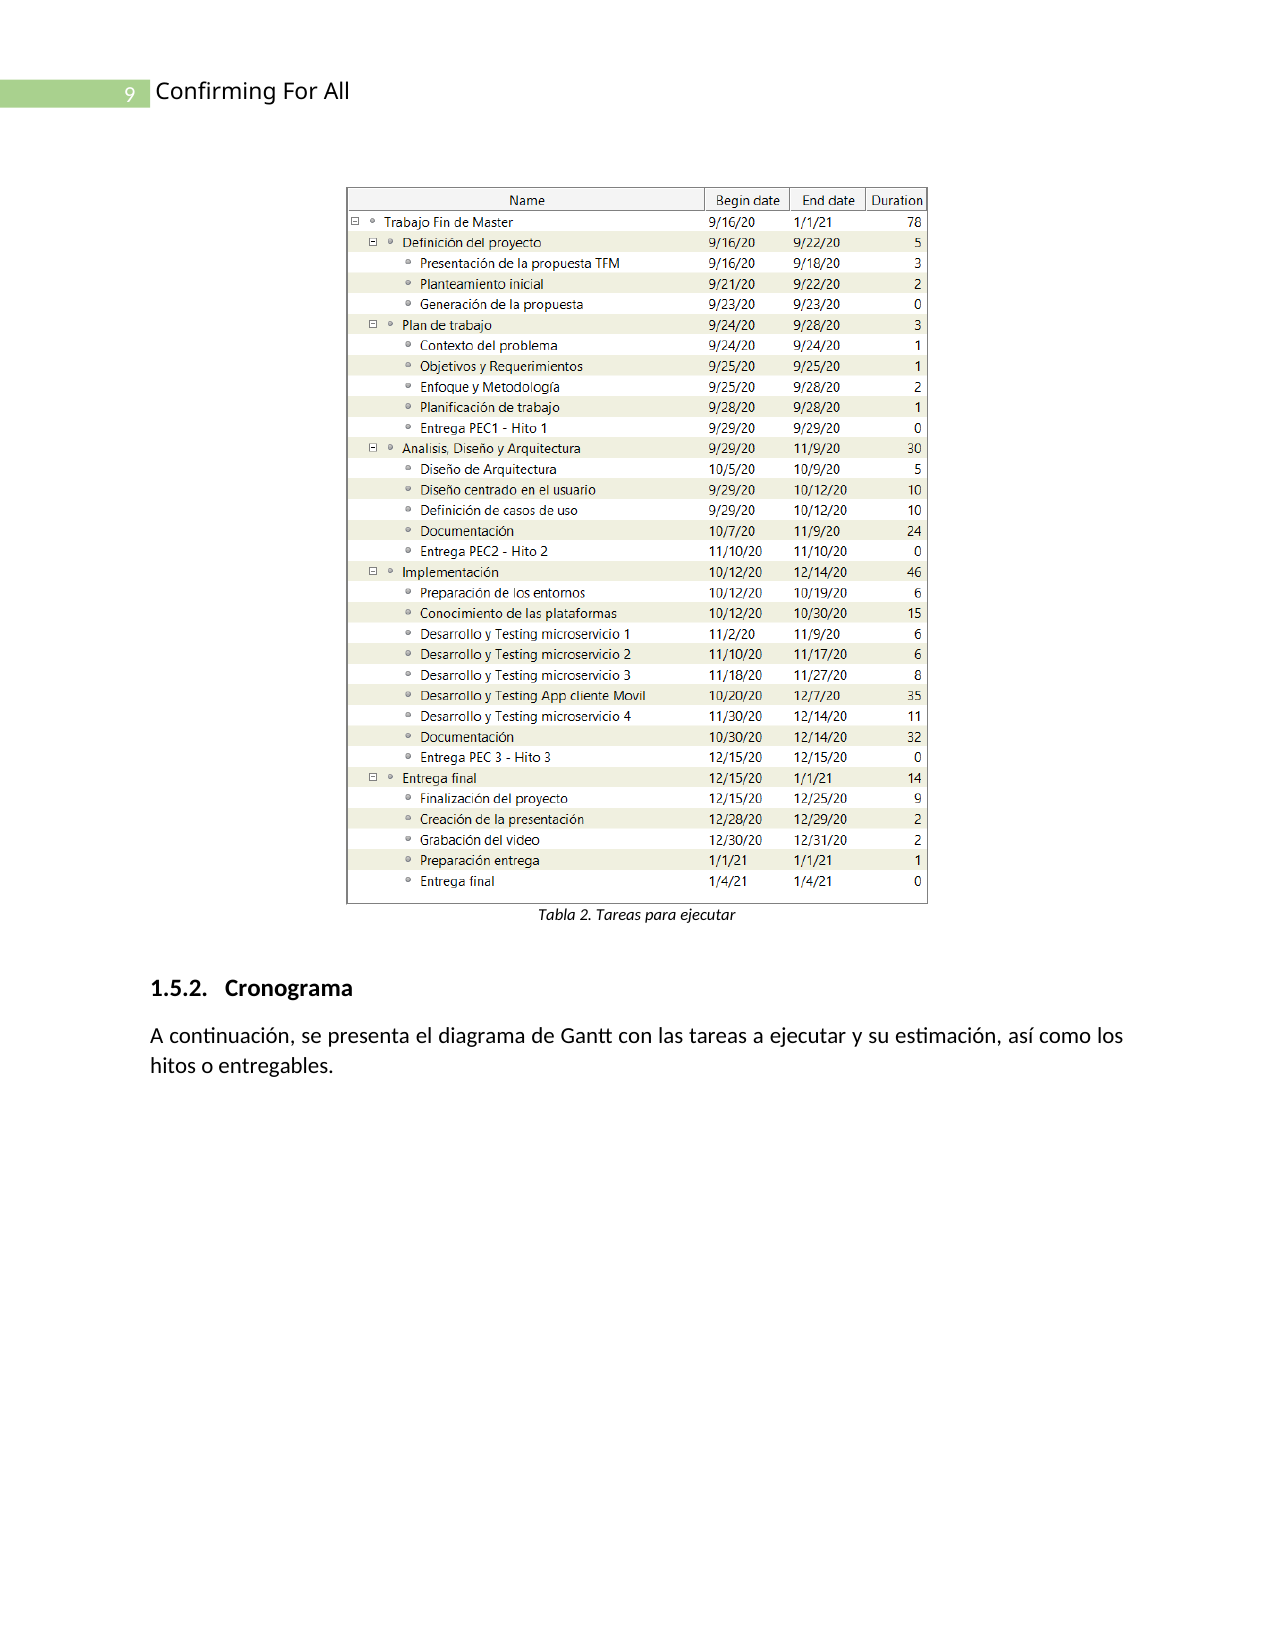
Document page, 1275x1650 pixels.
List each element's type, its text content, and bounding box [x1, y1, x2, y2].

picture [346, 187, 929, 905]
text Cronograma [150, 972, 1125, 1002]
text A continuación, se presenta el diagrama de Gantt con las tareas a ejecutar y su estimación, así como los hitos o entregables. [150, 1021, 1125, 1079]
text Tabla 2. Tareas para ejecutar [150, 904, 1125, 925]
